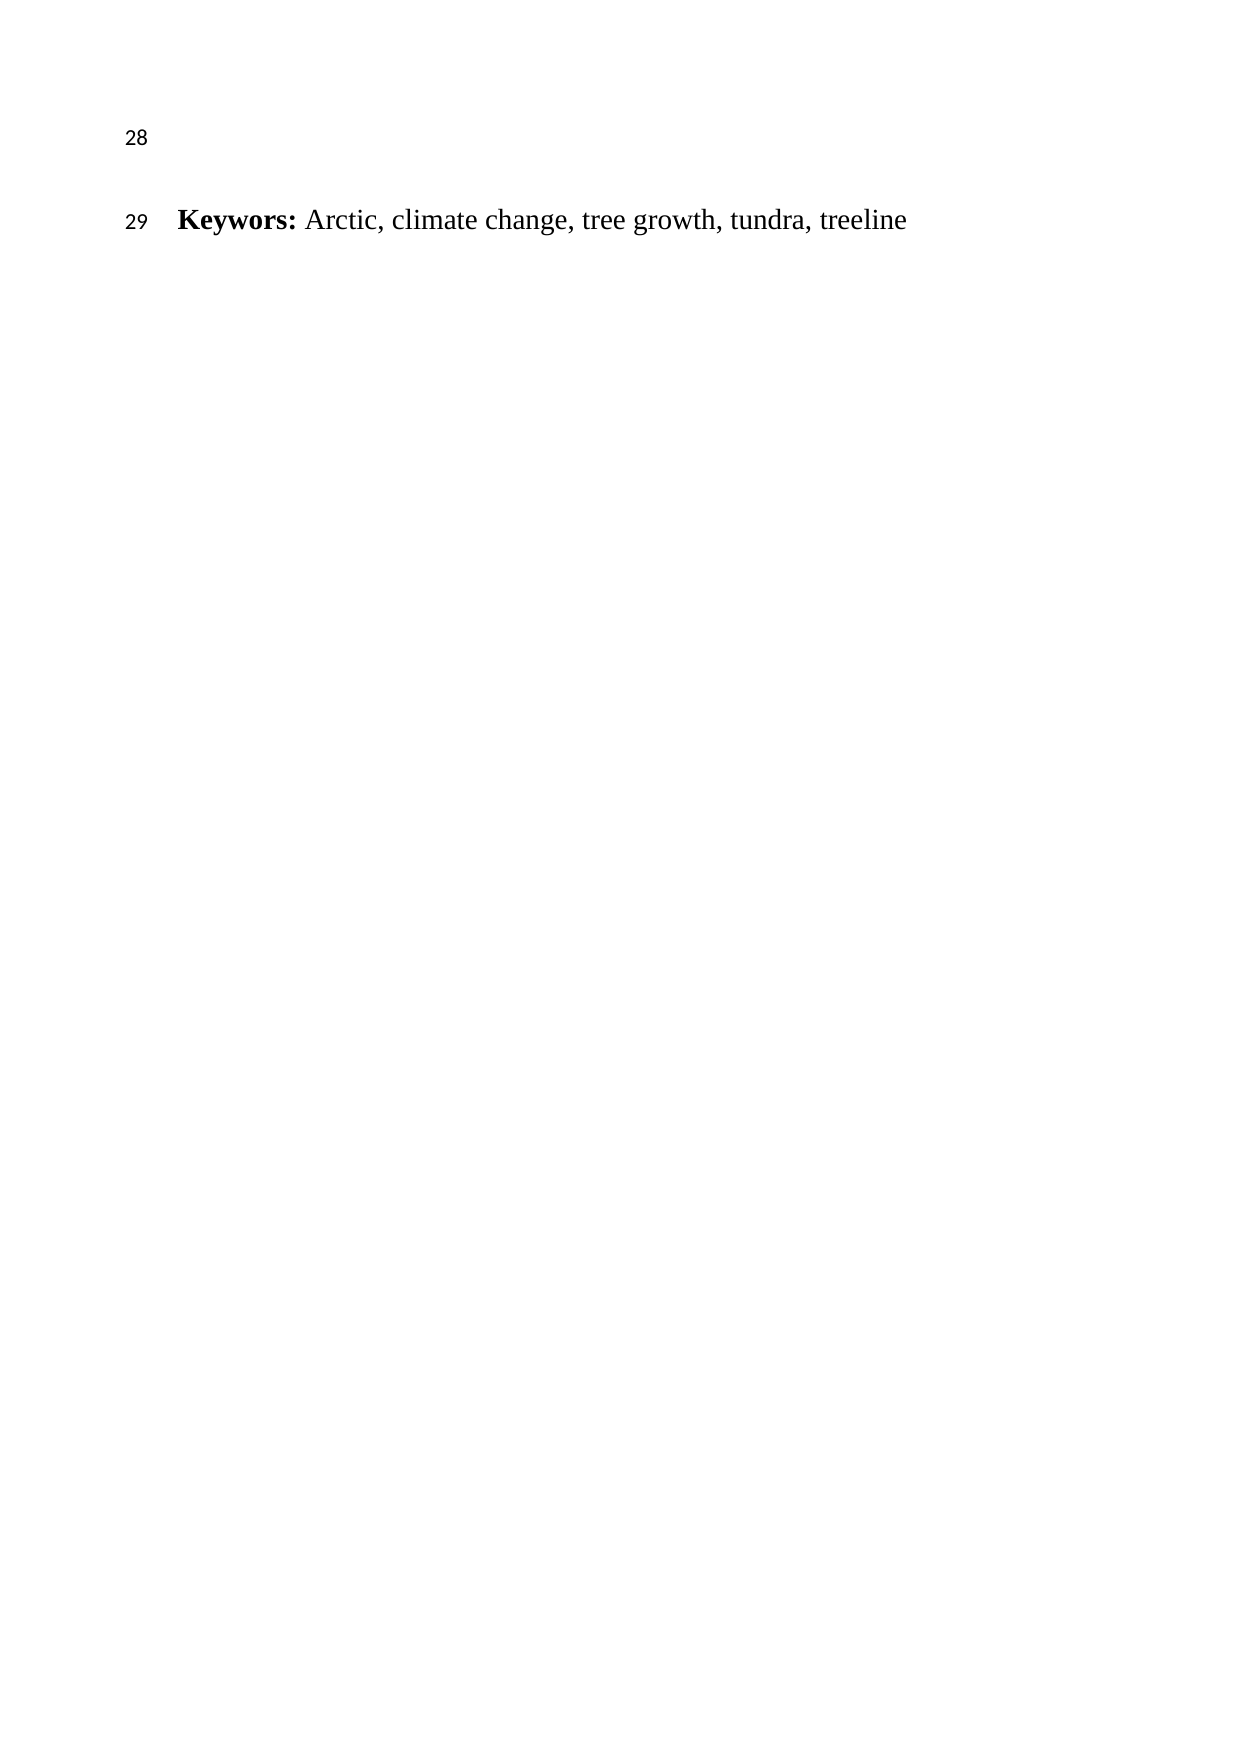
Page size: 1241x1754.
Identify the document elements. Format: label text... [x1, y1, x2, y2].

text Keywors: Arctic, climate change, tree growth, tundra, treeline [177, 202, 1152, 235]
